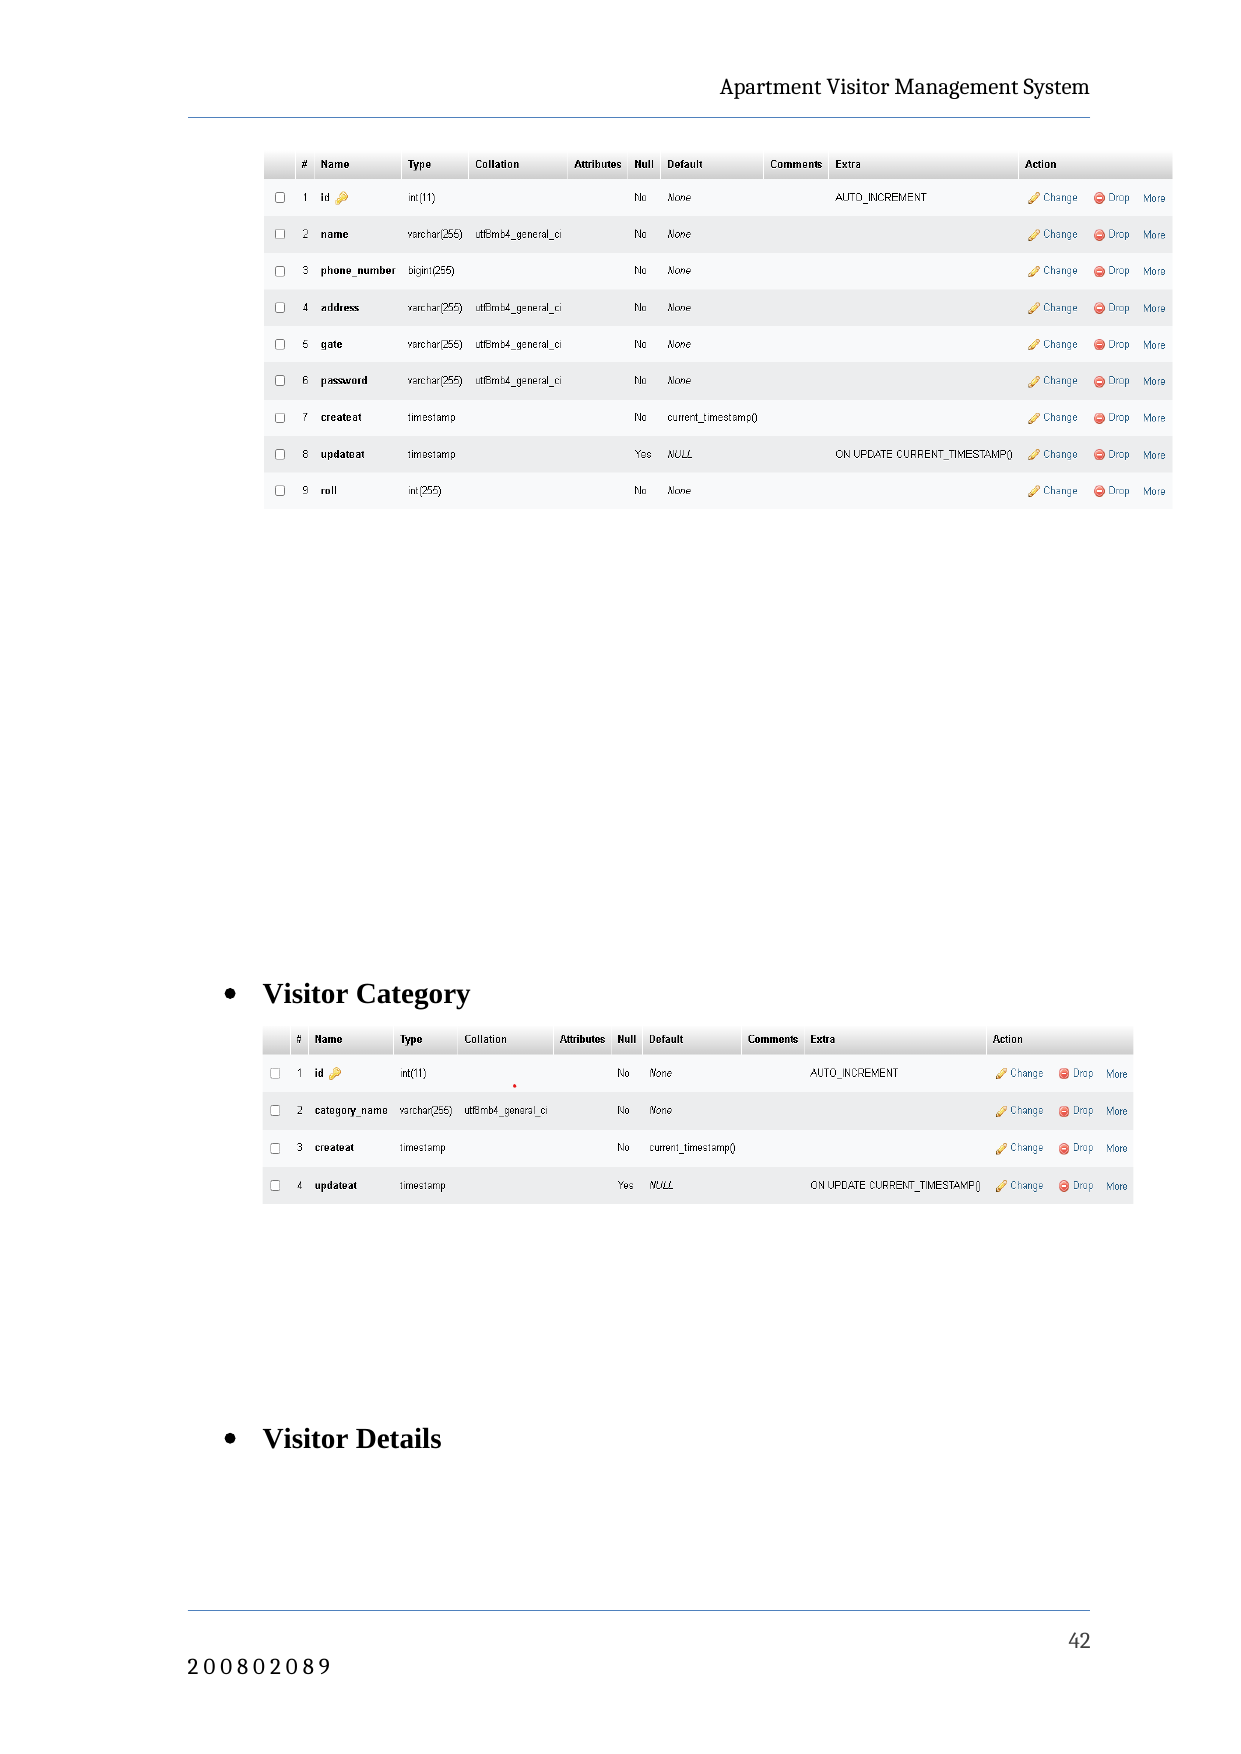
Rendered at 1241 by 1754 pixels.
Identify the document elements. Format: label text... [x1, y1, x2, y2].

picture [262, 150, 1176, 511]
list Visitor Category [225, 976, 1090, 1010]
list Visitor Details [225, 1421, 1090, 1455]
picture [262, 1026, 1134, 1207]
